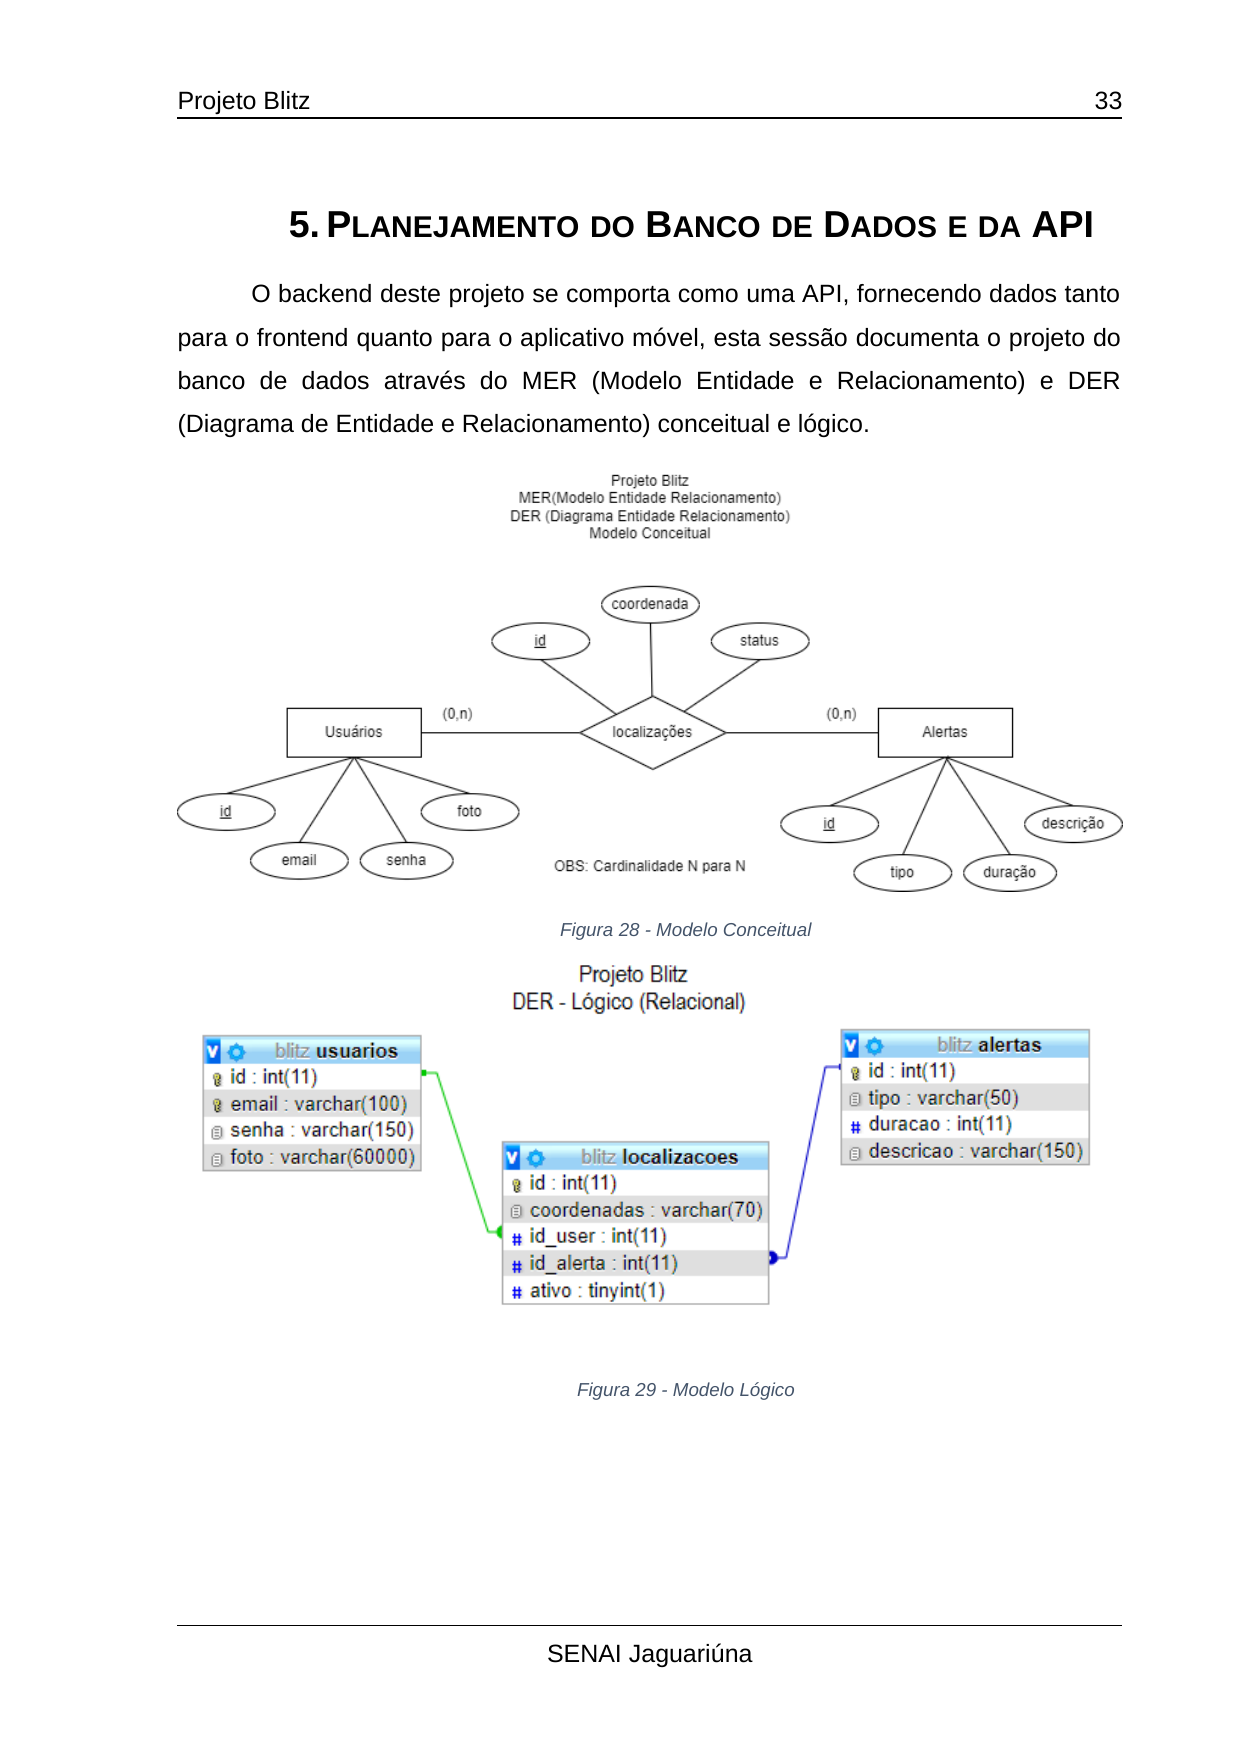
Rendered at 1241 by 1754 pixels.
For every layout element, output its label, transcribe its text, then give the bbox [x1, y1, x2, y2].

text O backend deste projeto se comporta como uma API, fornecendo dados tanto para o frontend quanto para o aplicativo móvel, esta sessão documenta o projeto do banco de dados através do MER (Modelo Entidade e Relacionamento) e DER (Diagrama de Entidade e Relacionamento) conceitual e lógico. [177, 279, 1122, 437]
picture [177, 961, 1122, 1352]
text Figura 28 - Modelo Conceitual [177, 919, 1122, 940]
subtitle Planejamento do Banco de Dados e da API [288, 202, 1122, 245]
text Figura 29 - Modelo Lógico [177, 1379, 1122, 1400]
picture [177, 464, 1123, 892]
